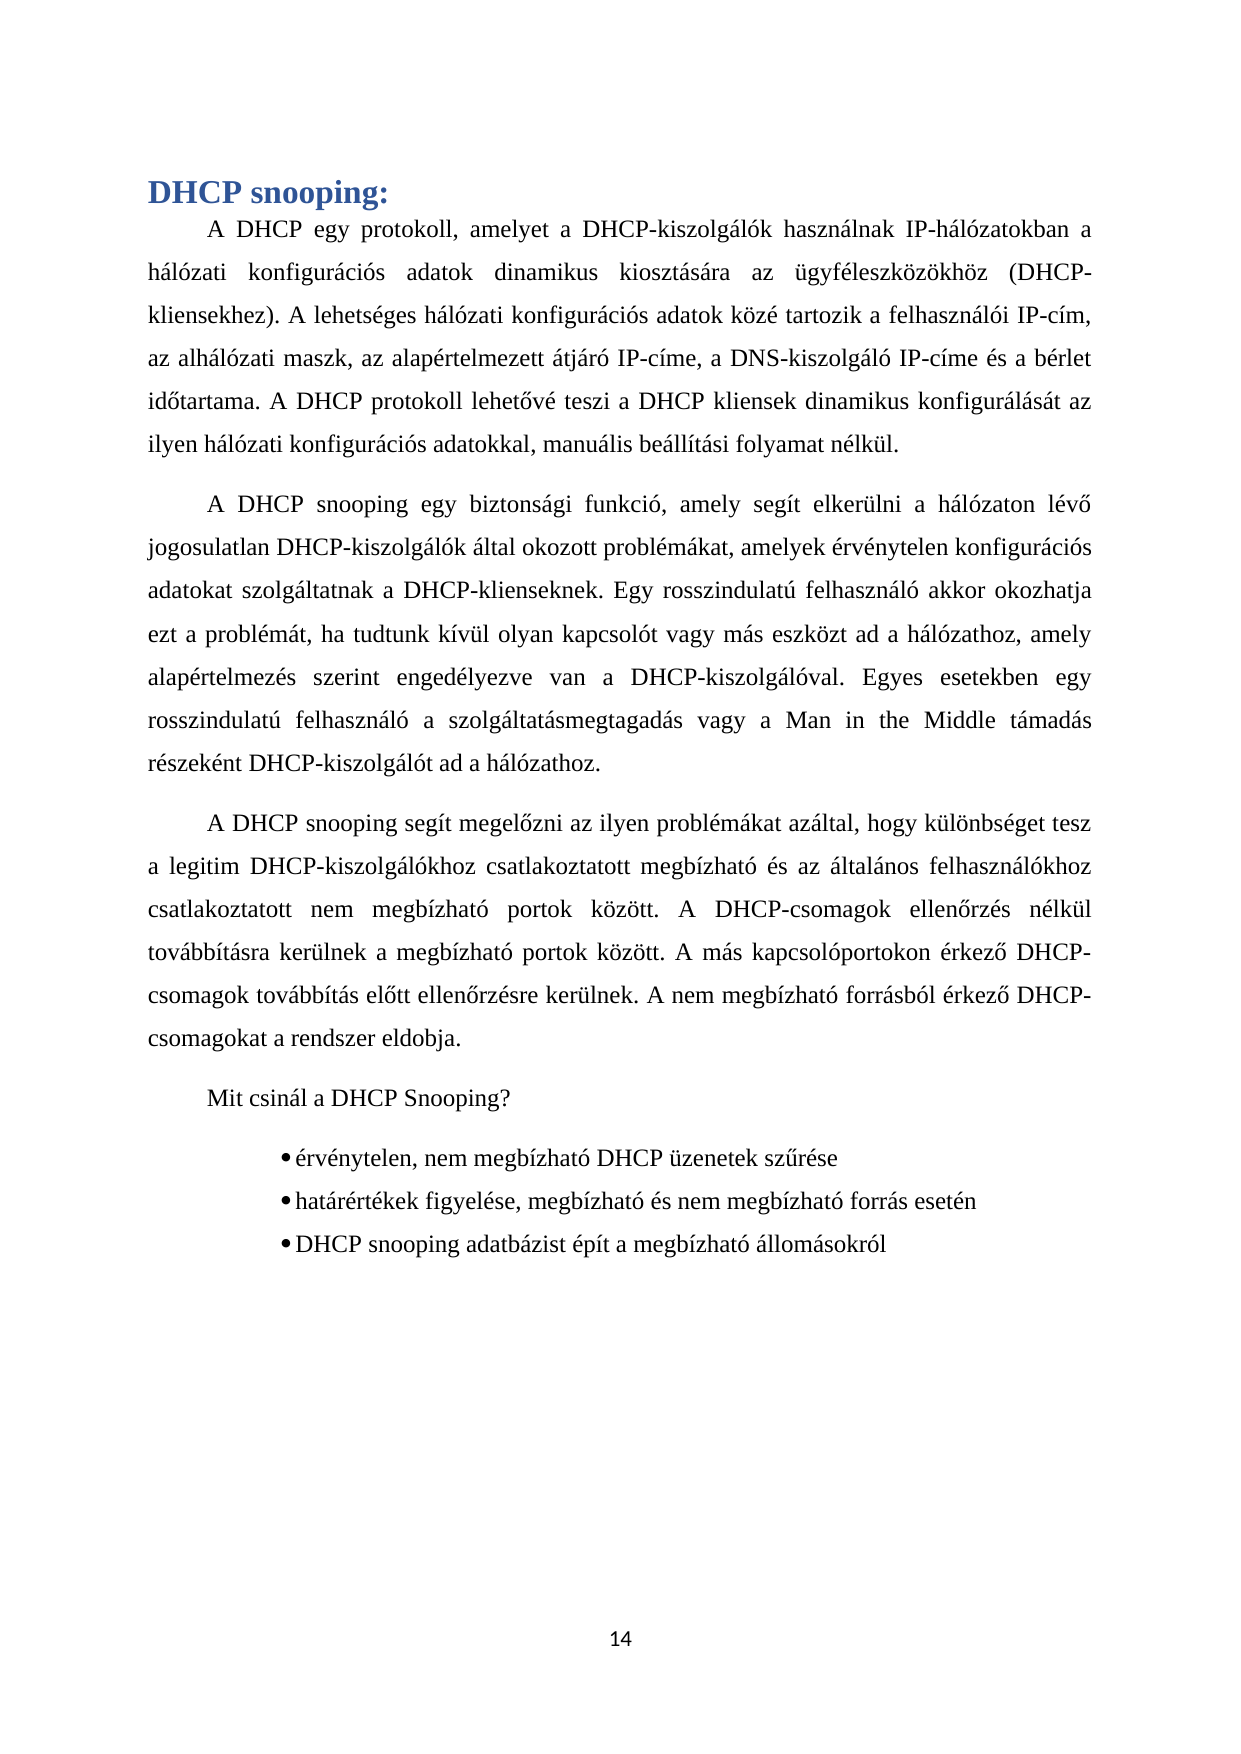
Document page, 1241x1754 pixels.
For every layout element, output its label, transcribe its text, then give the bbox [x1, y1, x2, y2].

subtitle DHCP snooping: [148, 173, 1093, 211]
text Mit csinál a DHCP Snooping? [148, 1083, 1093, 1112]
text A DHCP egy protokoll, amelyet a DHCP-kiszolgálók használnak IP-hálózatokban a hálózati konfigurációs adatok dinamikus kiosztására az ügyféleszközökhöz (DHCP-kliensekhez). A lehetséges hálózati konfigurációs adatok közé tartozik a felhasználói IP-cím, az alhálózati maszk, az alapértelmezett átjáró IP-címe, a DNS-kiszolgáló IP-címe és a bérlet időtartama. A DHCP protokoll lehetővé teszi a DHCP kliensek dinamikus konfigurálását az ilyen hálózati konfigurációs adatokkal, manuális beállítási folyamat nélkül. [148, 214, 1093, 458]
text A DHCP snooping egy biztonsági funkció, amely segít elkerülni a hálózaton lévő jogosulatlan DHCP-kiszolgálók által okozott problémákat, amelyek érvénytelen konfigurációs adatokat szolgáltatnak a DHCP-klienseknek. Egy rosszindulatú felhasználó akkor okozhatja ezt a problémát, ha tudtunk kívül olyan kapcsolót vagy más eszközt ad a hálózathoz, amely alapértelmezés szerint engedélyezve van a DHCP-kiszolgálóval. Egyes esetekben egy rosszindulatú felhasználó a szolgáltatásmegtagadás vagy a Man in the Middle támadás részeként DHCP-kiszolgálót ad a hálózathoz. [148, 489, 1093, 777]
list érvénytelen, nem megbízható DHCP üzenetek szűrése [223, 1143, 1093, 1172]
list DHCP snooping adatbázist épít a megbízható állomásokról [223, 1229, 1093, 1258]
text A DHCP snooping segít megelőzni az ilyen problémákat azáltal, hogy különbséget tesz a legitim DHCP-kiszolgálókhoz csatlakoztatott megbízható és az általános felhasználókhoz csatlakoztatott nem megbízható portok között. A DHCP-csomagok ellenőrzés nélkül továbbításra kerülnek a megbízható portok között. A más kapcsolóportokon érkező DHCP-csomagok továbbítás előtt ellenőrzésre kerülnek. A nem megbízható forrásból érkező DHCP-csomagokat a rendszer eldobja. [148, 808, 1093, 1052]
list határértékek figyelése, megbízható és nem megbízható forrás esetén [223, 1186, 1093, 1215]
